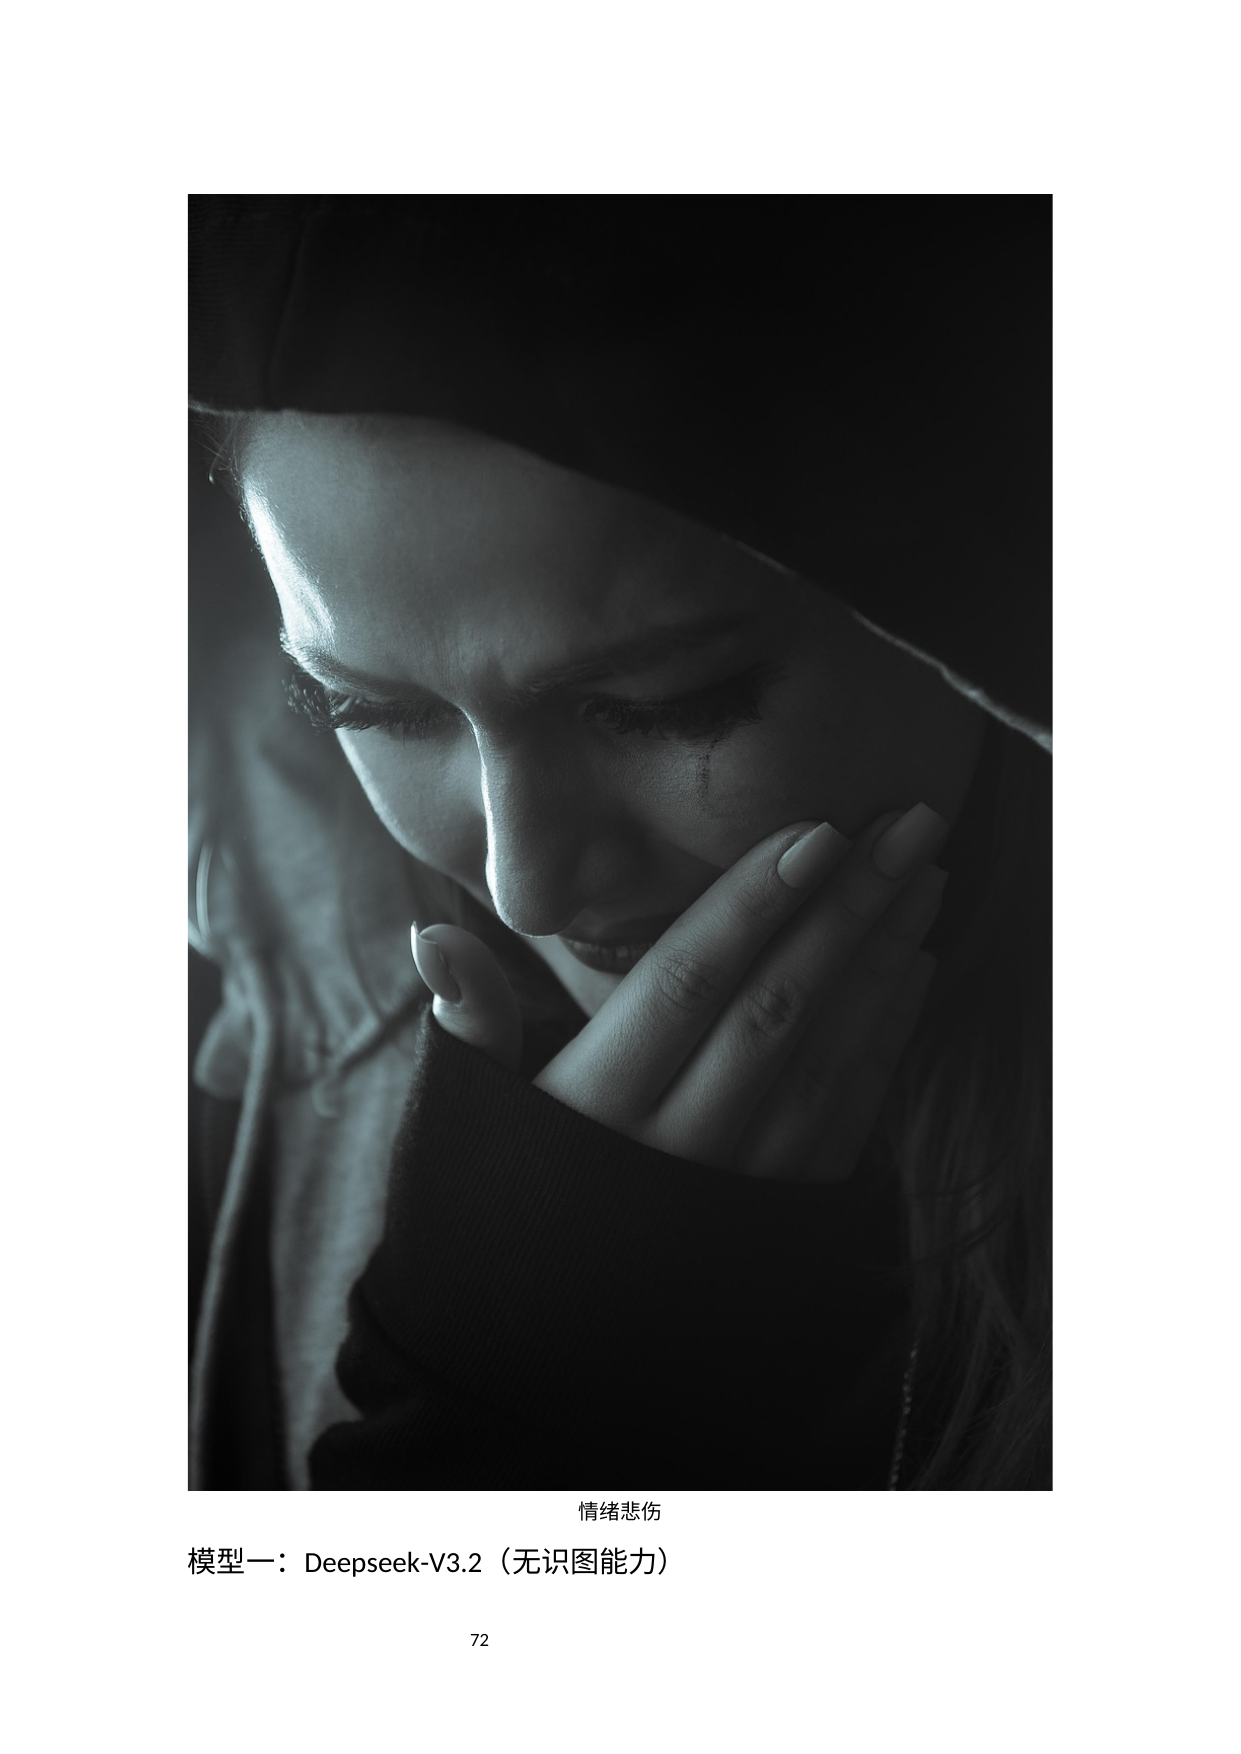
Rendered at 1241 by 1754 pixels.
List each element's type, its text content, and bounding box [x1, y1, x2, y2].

text 情绪悲伤 [187, 1494, 1053, 1527]
picture [187, 194, 1053, 1491]
text 模型一：Deepseek-V3.2（无识图能力） [187, 1527, 1053, 1592]
